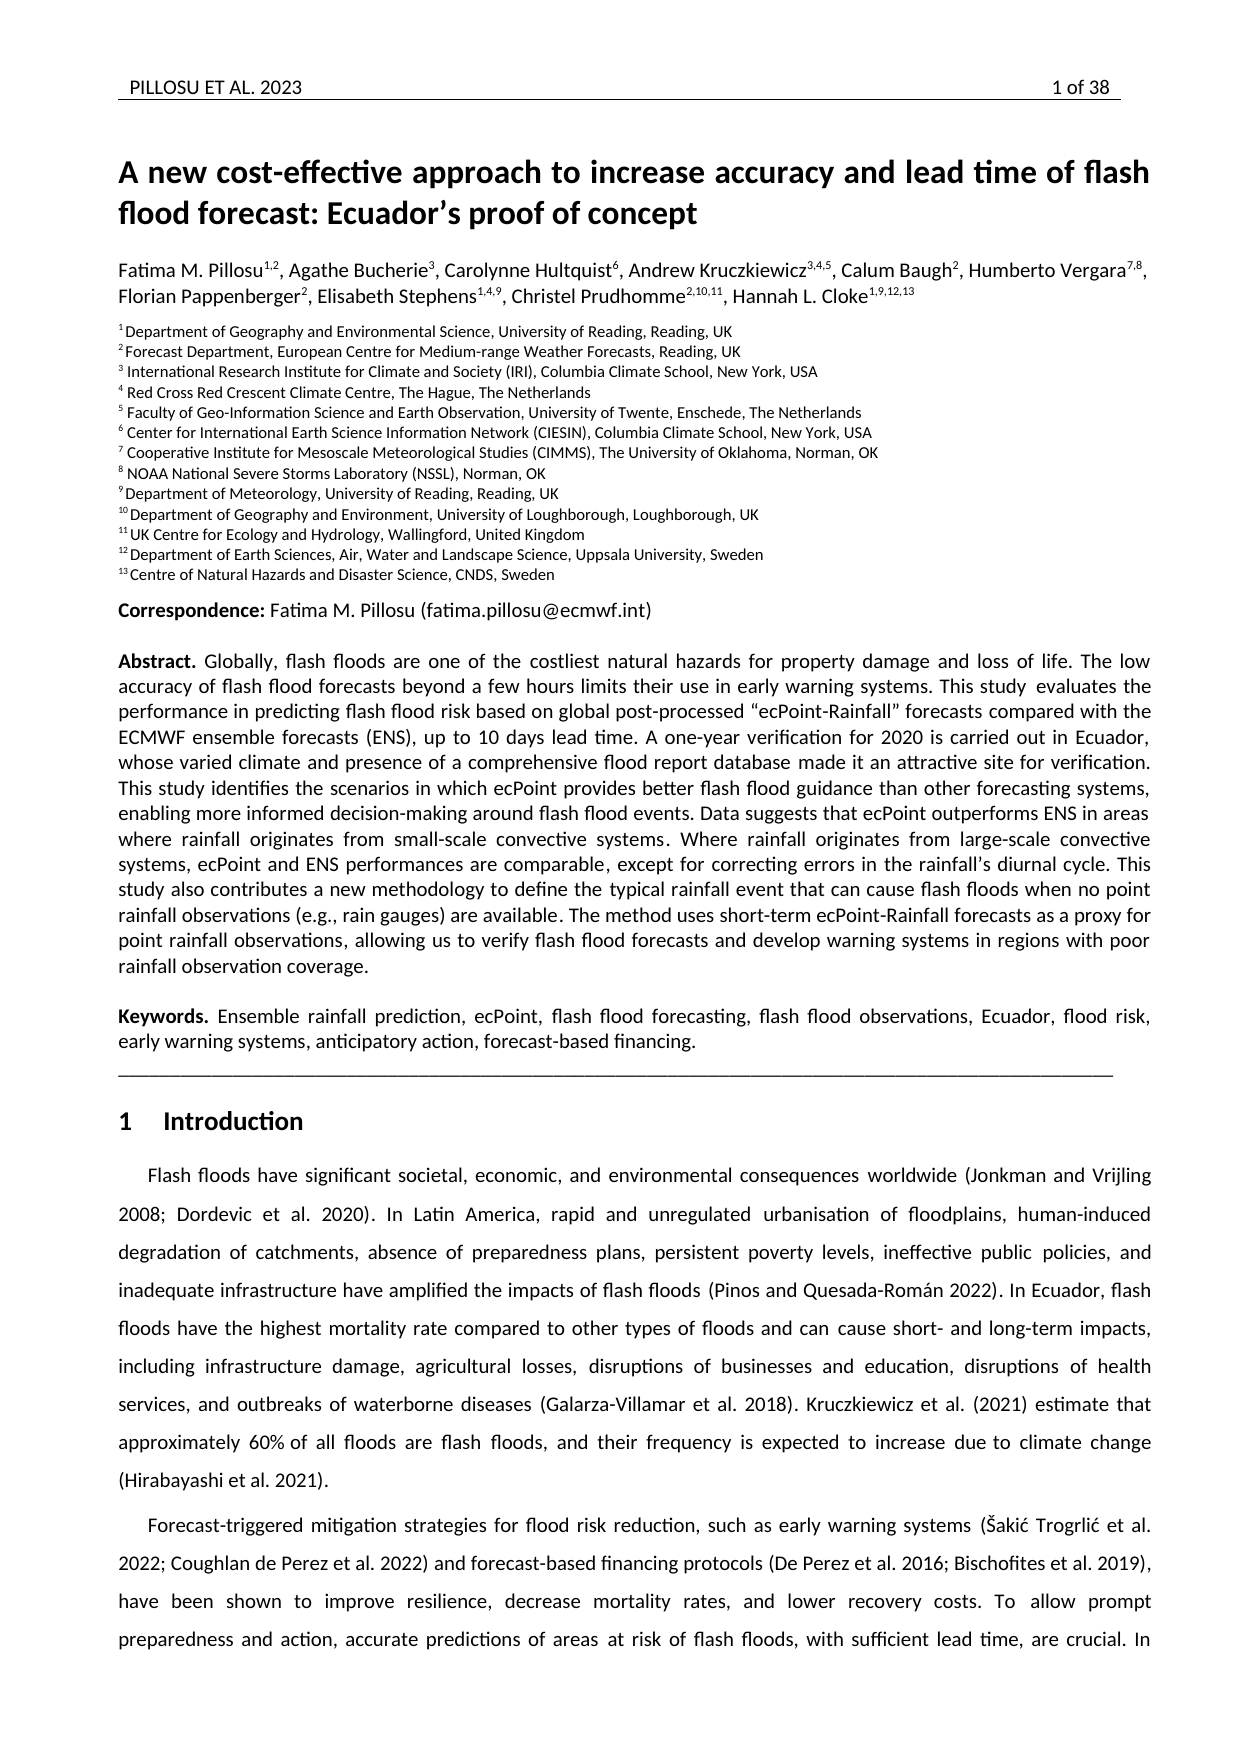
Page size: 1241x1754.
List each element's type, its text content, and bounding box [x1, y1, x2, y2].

title ________________________________________________________________________________________________ [118, 1054, 1152, 1079]
text 1 Department of Geography and Environmental Science, University of Reading, Reading, UK [118, 321, 1152, 341]
text 3 International Research Institute for Climate and Society (IRI), Columbia Climate School, New York, USA [118, 362, 1152, 382]
text 13 Centre of Natural Hazards and Disaster Science, CNDS, Sweden [118, 565, 1152, 585]
text 4 Red Cross Red Crescent Climate Centre, The Hague, The Netherlands [118, 382, 1152, 402]
text 8 NOAA National Severe Storms Laboratory (NSSL), Norman, OK [118, 463, 1152, 483]
text 2 Forecast Department, European Centre for Medium-range Weather Forecasts, Reading, UK [118, 341, 1152, 362]
text Keywords. Ensemble rainfall prediction, ecPoint, flash flood forecasting, flash flood observations, Ecuador, flood risk, early warning systems, anticipatory action, forecast-based financing. [118, 1003, 1152, 1054]
text Correspondence: Fatima M. Pillosu (fatima.pillosu@ecmwf.int) [118, 597, 1152, 623]
text 9 Department of Meteorology, University of Reading, Reading, UK [118, 483, 1152, 504]
text 10 Department of Geography and Environment, University of Loughborough, Loughborough, UK [118, 504, 1152, 524]
text Abstract. Globally, flash floods are one of the costliest natural hazards for property damage and loss of life. The low accuracy of flash flood forecasts beyond a few hours limits their use in early warning systems. This study evaluates the performance in predicting flash flood risk based on global post-processed “ecPoint-Rainfall” forecasts compared with the ECMWF ensemble forecasts (ENS), up to 10 days lead time. A one-year verification for 2020 is carried out in Ecuador, whose varied climate and presence of a comprehensive flood report database made it an attractive site for verification. This study identifies the scenarios in which ecPoint provides better flash flood guidance than other forecasting systems, enabling more informed decision-making around flash flood events. Data suggests that ecPoint outperforms ENS in areas where rainfall originates from small-scale convective systems. Where rainfall originates from large-scale convective systems, ecPoint and ENS performances are comparable, except for correcting errors in the rainfall’s diurnal cycle. This study also contributes a new methodology to define the typical rainfall event that can cause flash floods when no point rainfall observations (e.g., rain gauges) are available. The method uses short-term ecPoint-Rainfall forecasts as a proxy for point rainfall observations, allowing us to verify flash flood forecasts and develop warning systems in regions with poor rainfall observation coverage. [118, 648, 1152, 978]
title A new cost-effective approach to increase accuracy and lead time of flash flood forecast: Ecuador’s proof of concept [118, 151, 1152, 233]
text Flash floods have significant societal, economic, and environmental consequences worldwide . In Latin America, rapid and unregulated urbanisation of floodplains, human-induced degradation of catchments, absence of preparedness plans, persistent poverty levels, ineffective public policies, and inadequate infrastructure have amplified the impacts of flash floods . In Ecuador, flash floods have the highest mortality rate compared to other types of floods and can cause short- and long-term impacts, including infrastructure damage, agricultural losses, disruptions of businesses and education, disruptions of health services, and outbreaks of waterborne diseases . Kruczkiewicz et al. estimate that approximately 60% of all floods are flash floods, and their frequency is expected to increase due to climate change . [118, 1163, 1152, 1493]
text 6 Center for International Earth Science Information Network (CIESIN), Columbia Climate School, New York, USA [118, 422, 1152, 443]
text Fatima M. Pillosu1,2, Agathe Bucherie3, Carolynne Hultquist6, Andrew Kruczkiewicz3,4,5, Calum Baugh2, Humberto Vergara7,8, Florian Pappenberger2, Elisabeth Stephens1,4,9, Christel Prudhomme2,10,11, Hannah L. Cloke1,9,12,13 [118, 258, 1152, 308]
text 12 Department of Earth Sciences, Air, Water and Landscape Science, Uppsala University, Sweden [118, 544, 1152, 565]
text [118, 1512, 1152, 1652]
subtitle Introduction [118, 1104, 1152, 1138]
text 7 Cooperative Institute for Mesoscale Meteorological Studies (CIMMS), The University of Oklahoma, Norman, OK [118, 443, 1152, 463]
text 5 Faculty of Geo-Information Science and Earth Observation, University of Twente, Enschede, The Netherlands [118, 402, 1152, 422]
text 11 UK Centre for Ecology and Hydrology, Wallingford, United Kingdom [118, 524, 1152, 544]
